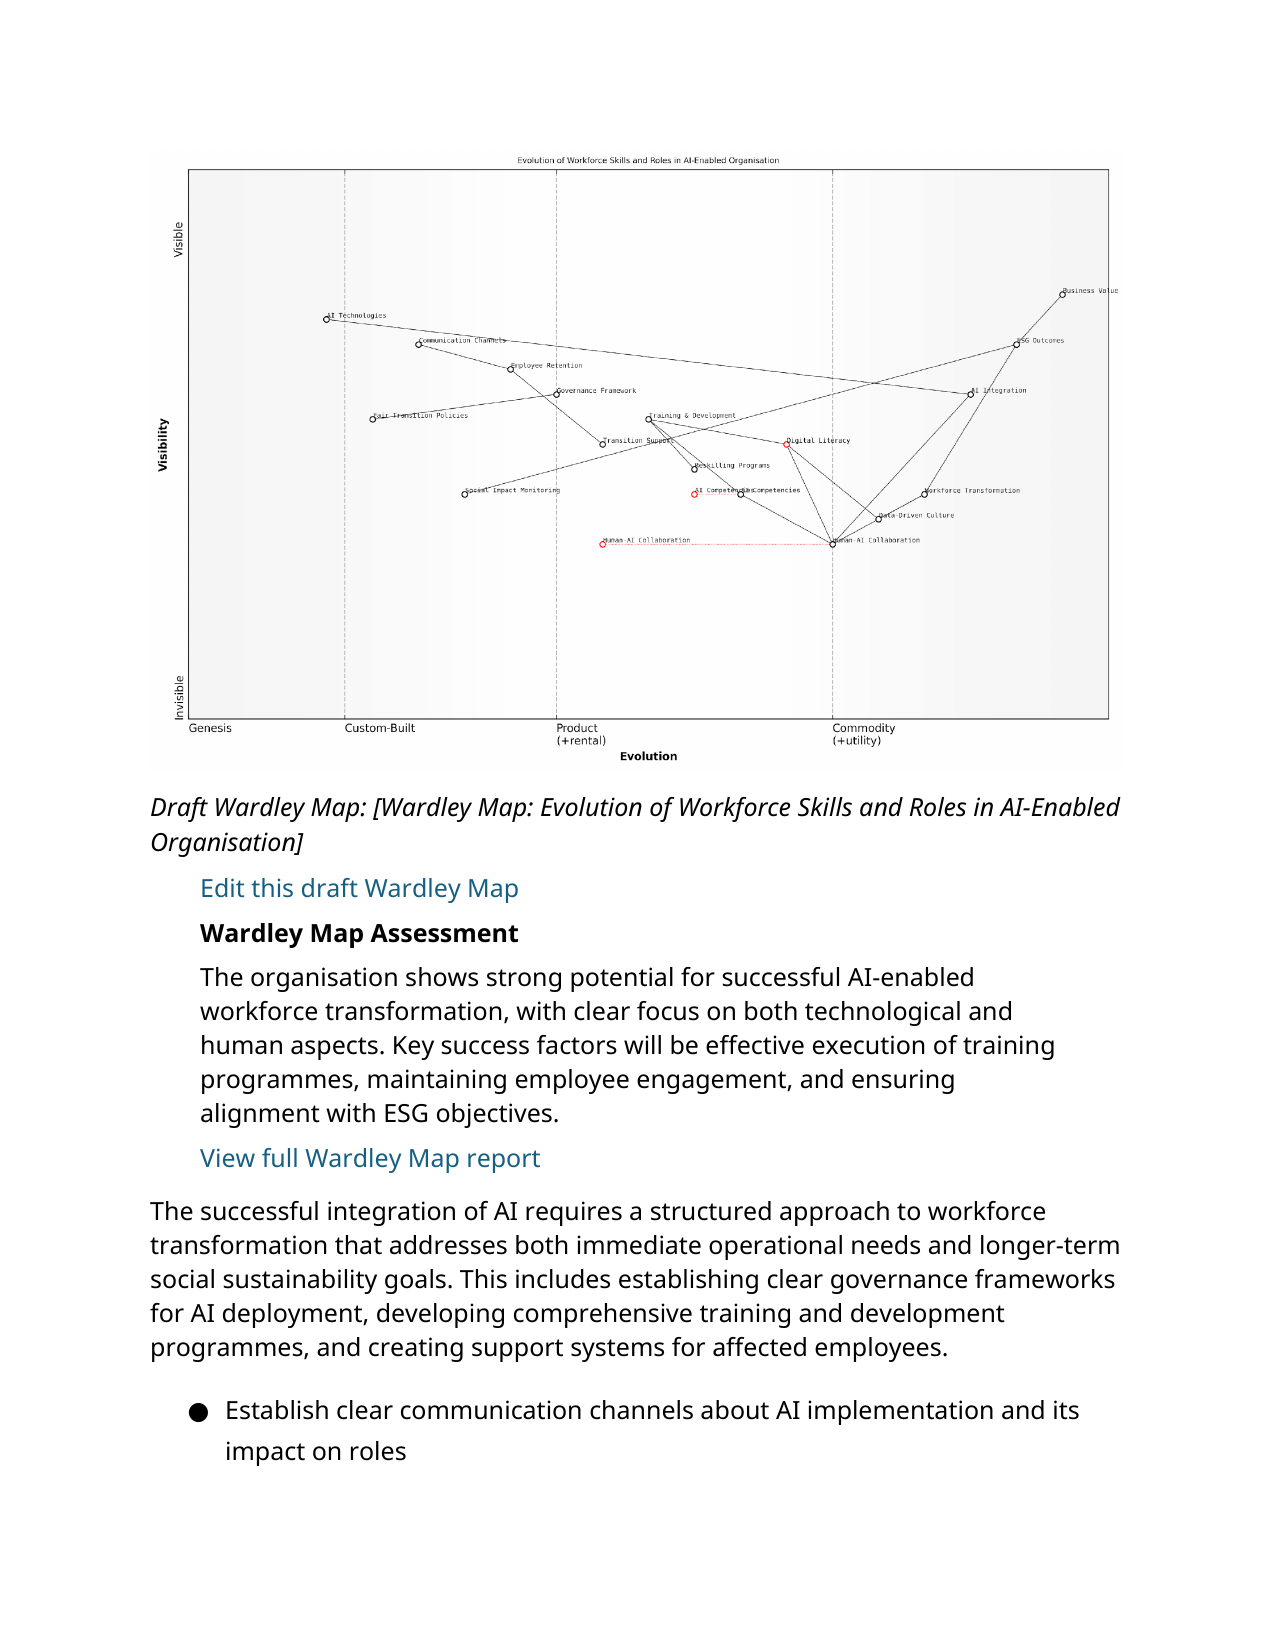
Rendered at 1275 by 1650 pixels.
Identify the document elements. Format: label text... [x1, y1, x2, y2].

list Establish clear communication channels about AI implementation and its impact on roles [187, 1382, 1125, 1468]
picture [150, 150, 1125, 770]
text Wardley Map Assessment [200, 915, 1075, 949]
text Edit this draft Wardley Map [200, 871, 1075, 905]
text The organisation shows strong potential for successful AI-enabled workforce transformation, with clear focus on both technological and human aspects. Key success factors will be effective execution of training programmes, maintaining employee engagement, and ensuring alignment with ESG objectives. [200, 960, 1075, 1130]
text The successful integration of AI requires a structured approach to workforce transformation that addresses both immediate operational needs and longer-term social sustainability goals. This includes establishing clear governance frameworks for AI deployment, developing comprehensive training and development programmes, and creating support systems for affected employees. [150, 1193, 1125, 1363]
text View full Wardley Map report [200, 1140, 1075, 1174]
text Draft Wardley Map: [Wardley Map: Evolution of Workforce Skills and Roles in AI-Enabled Organisation] [150, 790, 1125, 858]
